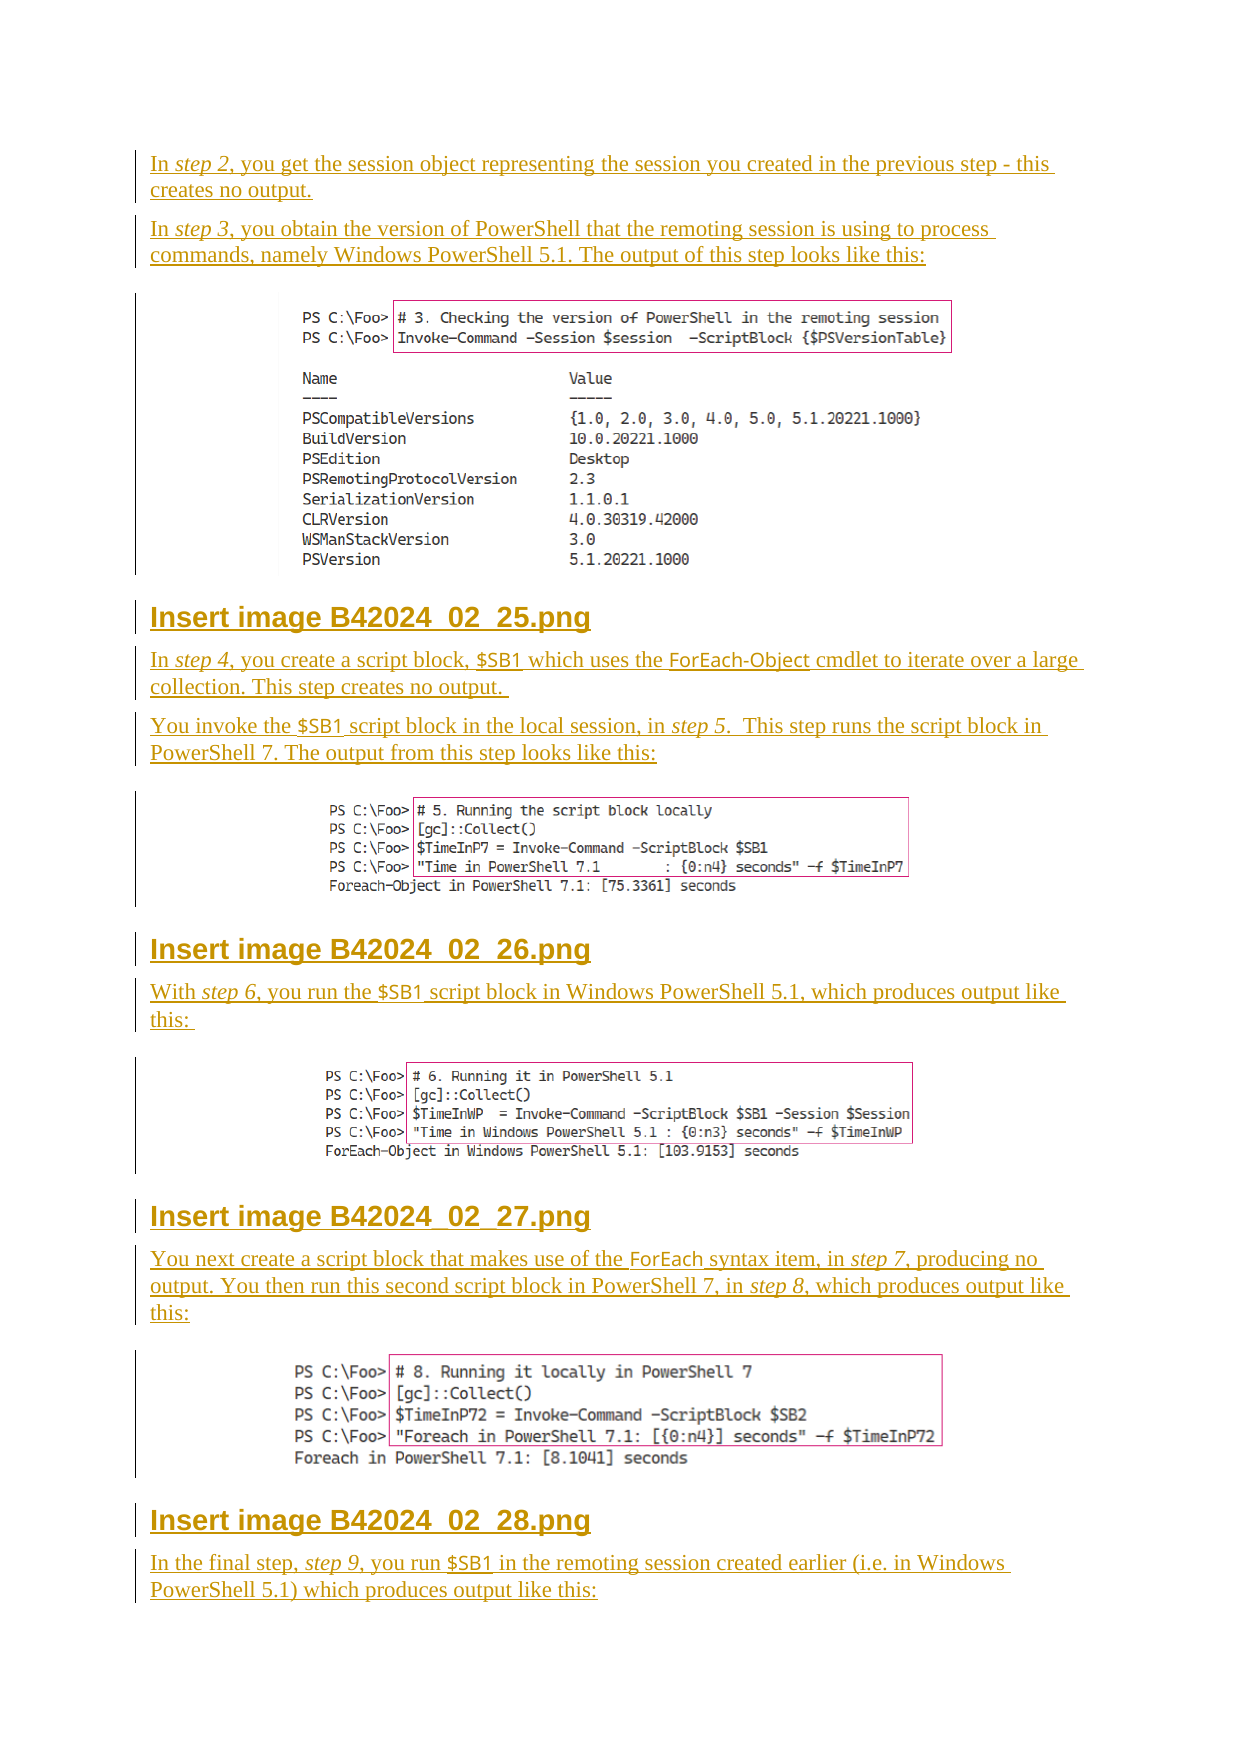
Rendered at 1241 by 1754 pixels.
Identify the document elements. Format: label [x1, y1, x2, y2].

picture [315, 1057, 925, 1175]
picture [276, 1350, 965, 1479]
picture [317, 790, 924, 908]
picture [278, 292, 962, 576]
